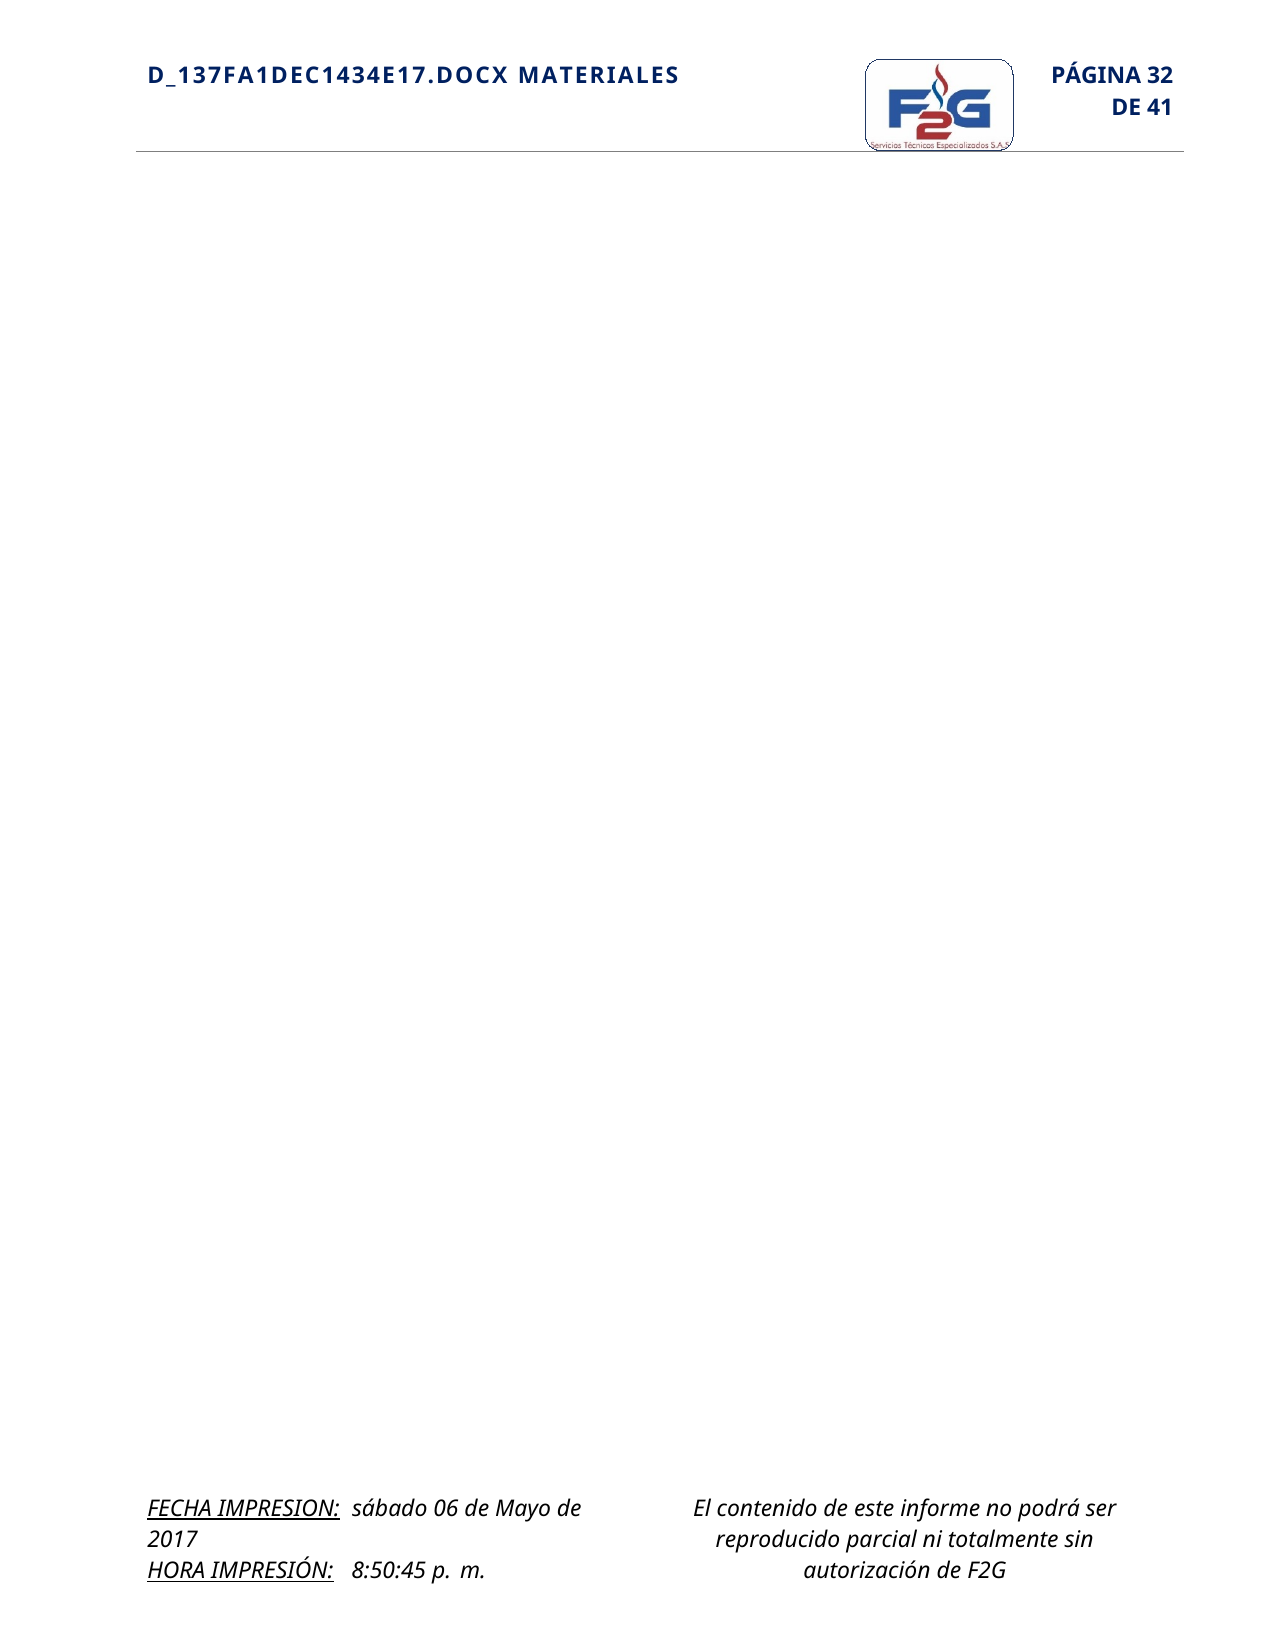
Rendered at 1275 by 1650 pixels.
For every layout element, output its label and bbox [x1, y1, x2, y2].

picture [865, 59, 1013, 150]
